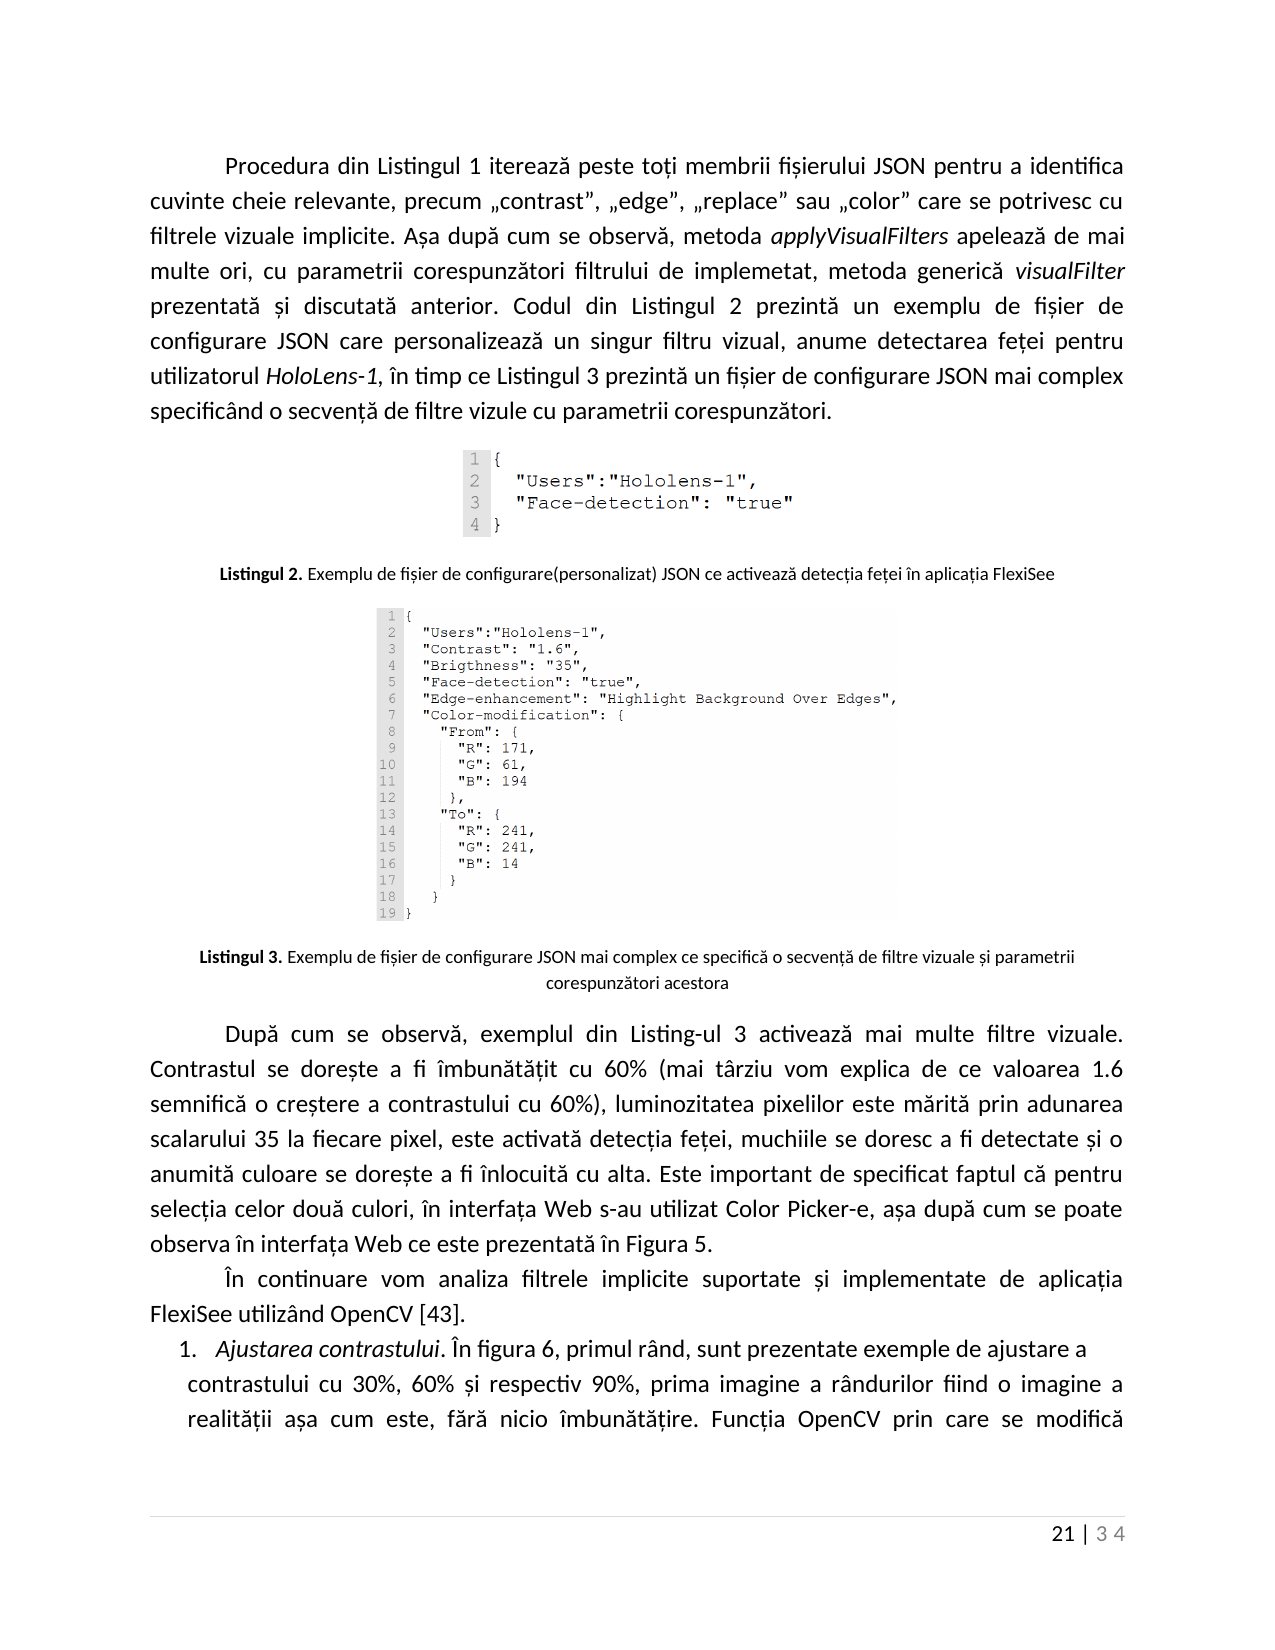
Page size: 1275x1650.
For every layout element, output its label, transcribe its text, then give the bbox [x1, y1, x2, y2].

picture [376, 608, 899, 921]
text Listingul 3. Exemplu de fișier de configurare JSON mai complex ce specifică o secvență de filtre vizuale și parametrii corespunzători acestora [150, 945, 1125, 994]
text În continuare vom analiza filtrele implicite suportate și implementate de aplicația FlexiSee utilizând OpenCV [43]. [150, 1264, 1125, 1329]
text Listingul 2. Exemplu de fișier de configurare(personalizat) JSON ce activează detecția feței în aplicația FlexiSee [150, 562, 1125, 584]
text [187, 1369, 1125, 1434]
text După cum se observă, exemplul din Listing-ul 3 activează mai multe filtre vizuale. Contrastul se dorește a fi îmbunătățit cu 60% (mai târziu vom explica de ce valoarea 1.6 semnifică o creștere a contrastului cu 60%), luminozitatea pixelilor este mărită prin adunarea scalarului 35 la fiecare pixel, este activată detecția feței, muchiile se doresc a fi detectate și o anumită culoare se dorește a fi înlocuită cu alta. Este important de specificat faptul că pentru selecția celor două culori, în interfața Web s-au utilizat Color Picker-e, așa după cum se poate observa în interfața Web ce este prezentată în Figura 5. [150, 1019, 1125, 1259]
text Procedura din Listingul 1 iterează peste toți membrii fișierului JSON pentru a identifica cuvinte cheie relevante, precum „contrast”, „edge”, „replace” sau „color” care se potrivesc cu filtrele vizuale implicite. Așa după cum se observă, metoda applyVisualFilters apelează de mai multe ori, cu parametrii corespunzători filtrului de implemetat, metoda generică visualFilter prezentată și discutată anterior. Codul din Listingul 2 prezintă un exemplu de fișier de configurare JSON care personalizează un singur filtru vizual, anume detectarea feței pentru utilizatorul HoloLens-1, în timp ce Listingul 3 prezintă un fișier de configurare JSON mai complex specificând o secvență de filtre vizule cu parametrii corespunzători. [150, 150, 1125, 426]
list Ajustarea contrastului. În figura 6, primul rând, sunt prezentate exemple de ajustare a [178, 1334, 1125, 1364]
picture [462, 450, 813, 537]
